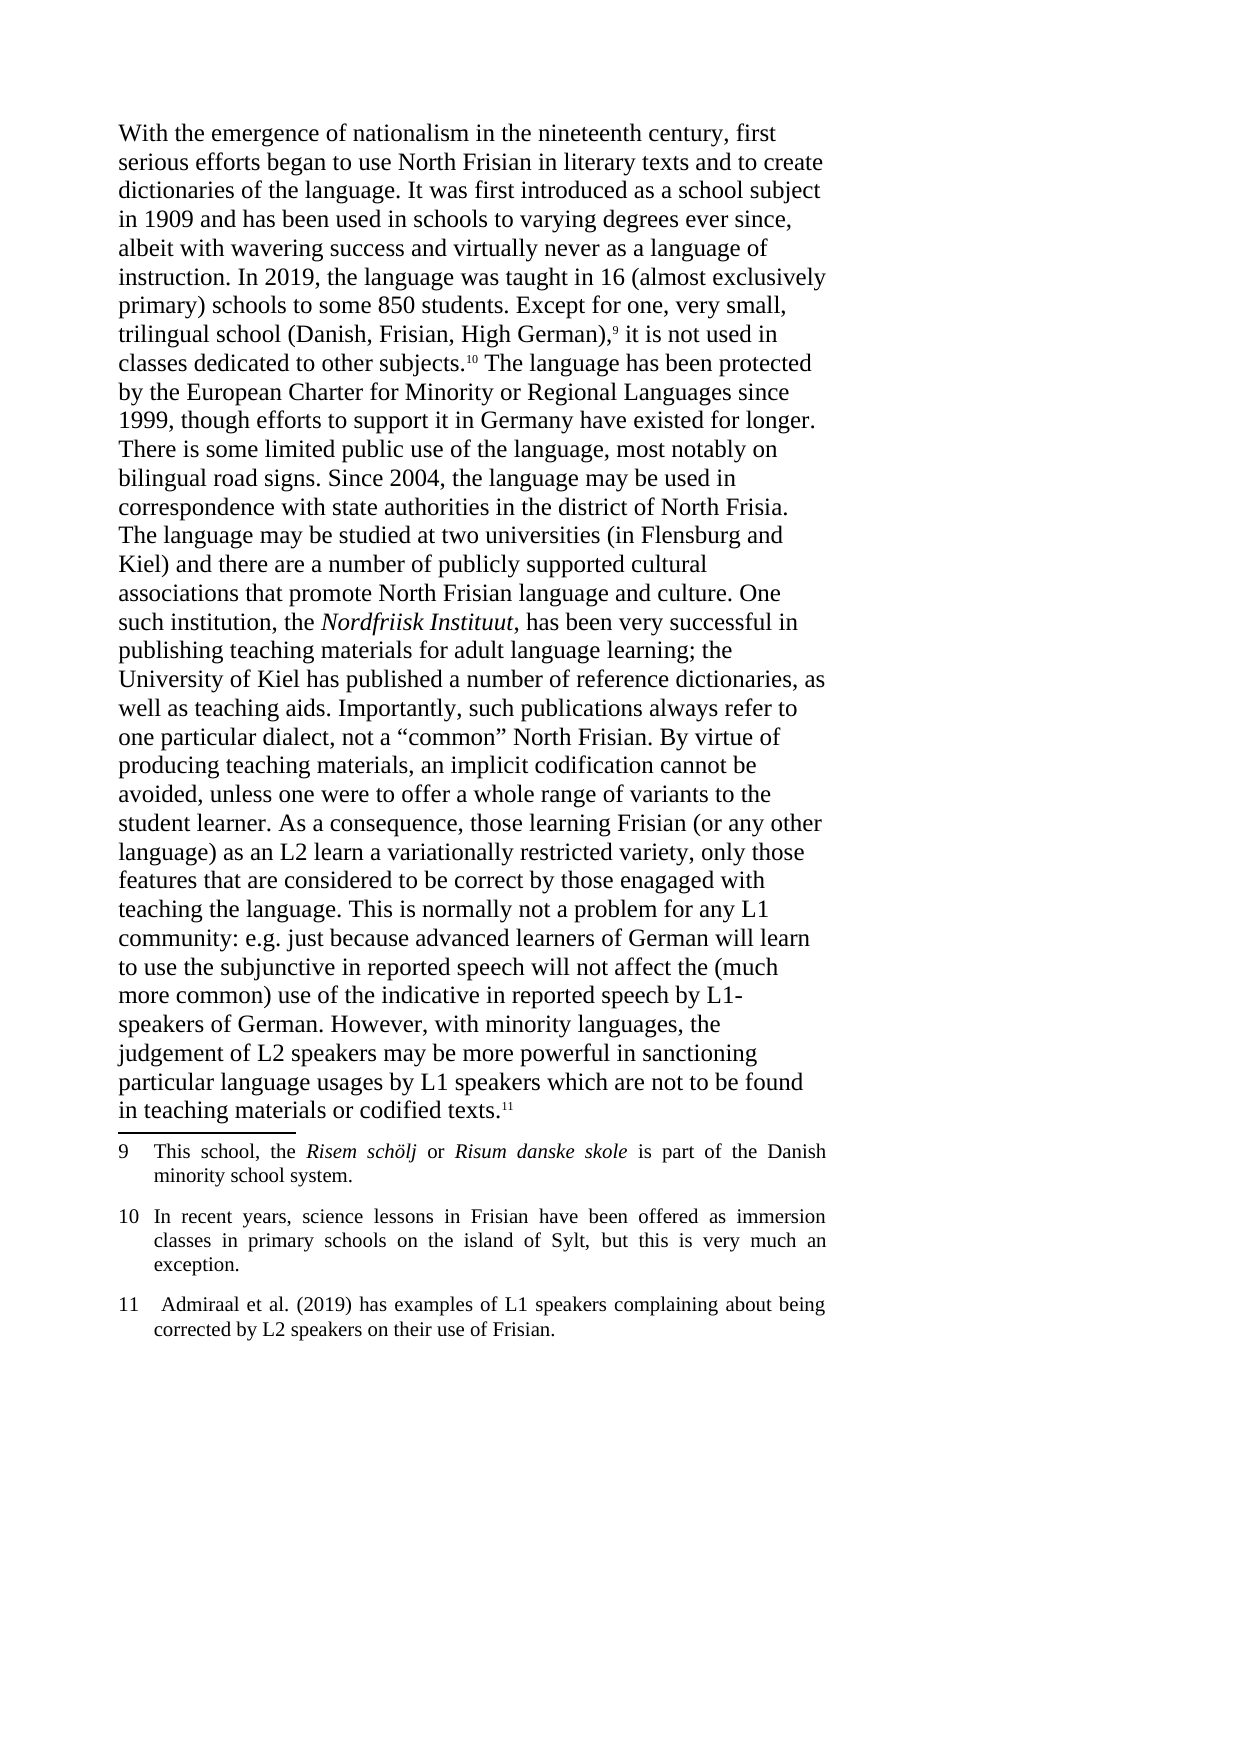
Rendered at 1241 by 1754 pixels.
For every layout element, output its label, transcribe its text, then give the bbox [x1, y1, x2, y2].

text With the emergence of nationalism in the nineteenth century, first serious efforts began to use North Frisian in literary texts and to create dictionaries of the language. It was first introduced as a school subject in 1909 and has been used in schools to varying degrees ever since, albeit with wavering success and virtually never as a language of instruction. In 2019, the language was taught in 16 (almost exclusively primary) schools to some 850 students. Except for one, very small, trilingual school (Danish, Frisian, High German), it is not used in classes dedicated to other subjects. The language has been protected by the European Charter for Minority or Regional Languages since 1999, though efforts to support it in Germany have existed for longer. There is some limited public use of the language, most notably on bilingual road signs. Since 2004, the language may be used in correspondence with state authorities in the district of North Frisia. The language may be studied at two universities (in Flensburg and Kiel) and there are a number of publicly supported cultural associations that promote North Frisian language and culture. One such institution, the Nordfriisk Instituut, has been very successful in publishing teaching materials for adult language learning; the University of Kiel has published a number of reference dictionaries, as well as teaching aids. Importantly, such publications always refer to one particular dialect, not a “common” North Frisian. By virtue of producing teaching materials, an implicit codification cannot be avoided, unless one were to offer a whole range of variants to the student learner. As a consequence, those learning Frisian (or any other language) as an L2 learn a variationally restricted variety, only those features that are considered to be correct by those enagaged with teaching the language. This is normally not a problem for any L1 community: e.g. just because advanced learners of German will learn to use the subjunctive in reported speech will not affect the (much more common) use of the indicative in reported speech by L1-speakers of German. However, with minority languages, the judgement of L2 speakers may be more powerful in sanctioning particular language usages by L1 speakers which are not to be found in teaching materials or codified texts. [118, 118, 827, 1124]
